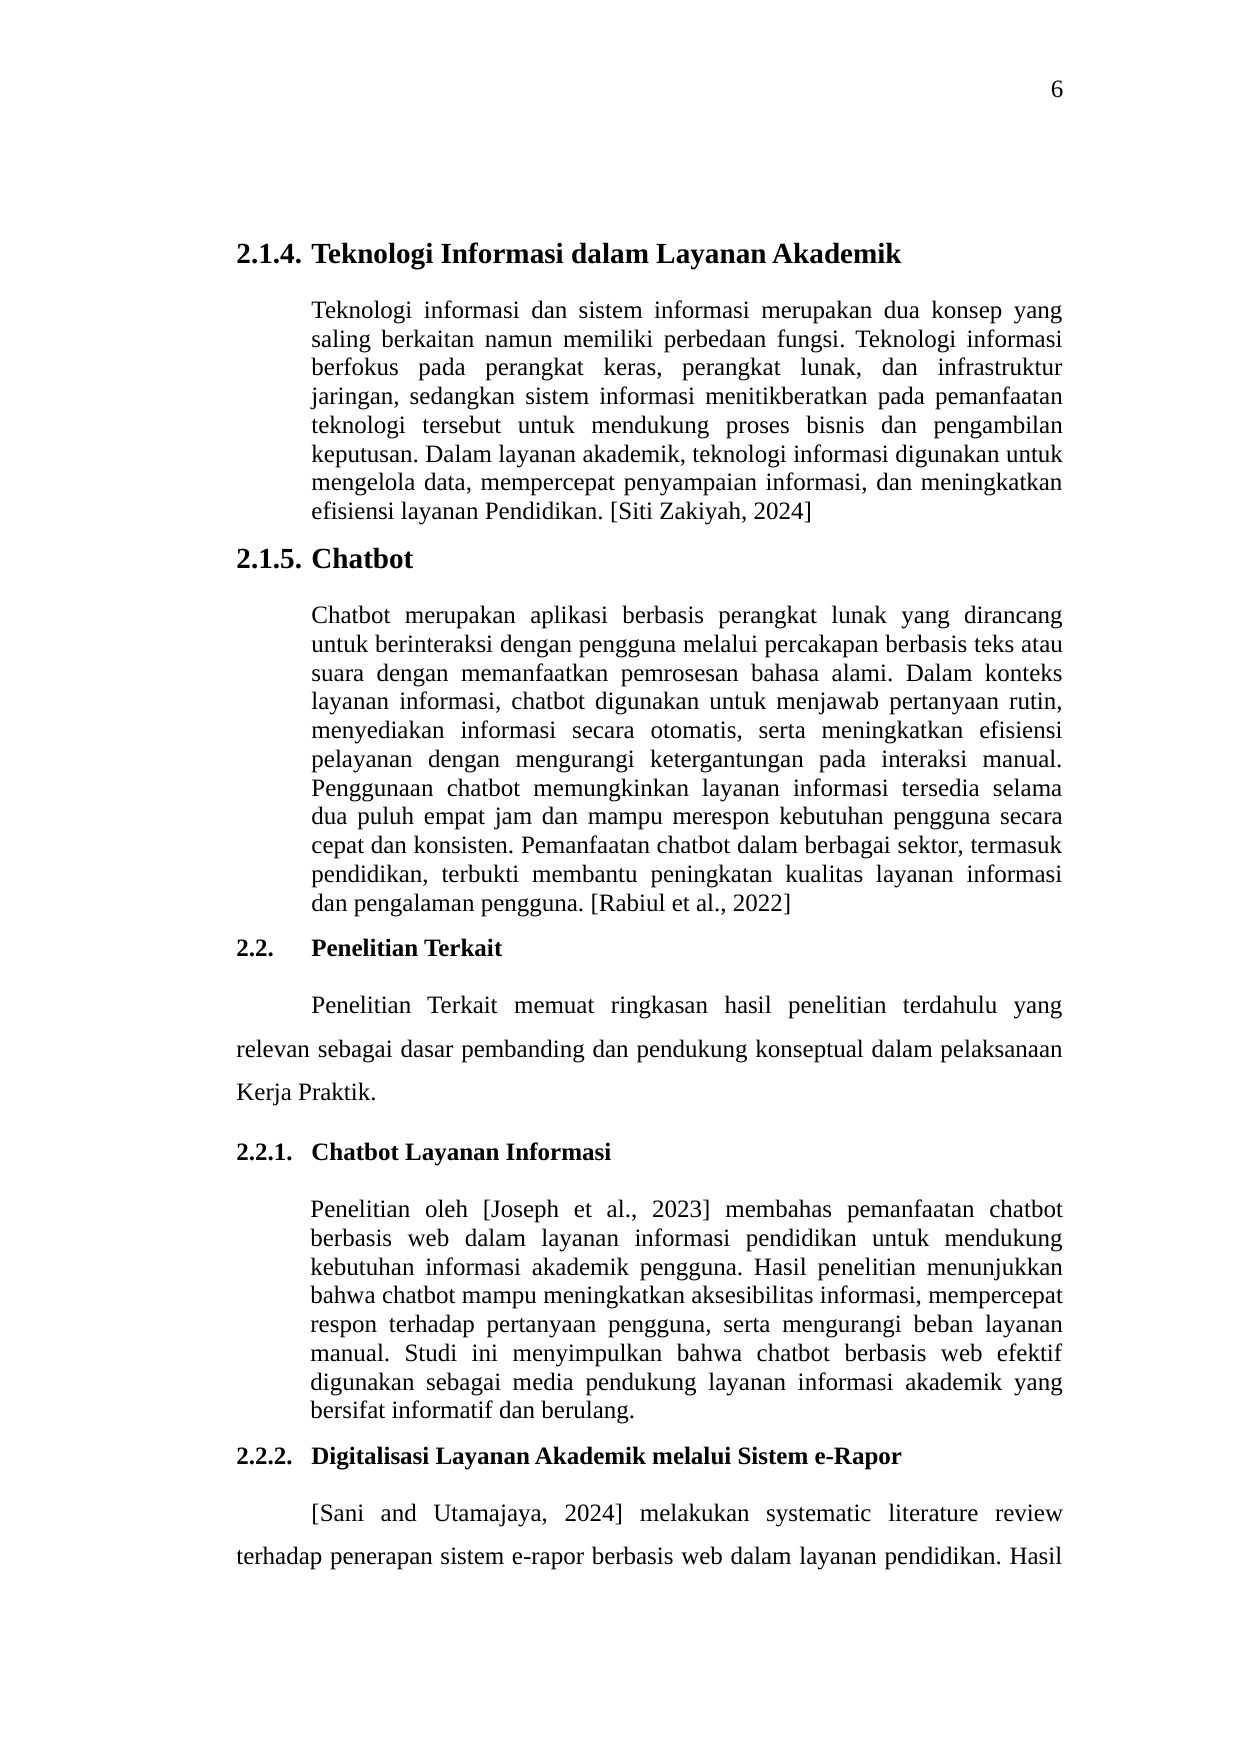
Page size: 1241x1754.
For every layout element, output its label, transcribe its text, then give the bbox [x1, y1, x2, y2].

text Penelitian oleh [Joseph et al., 2023] membahas pemanfaatan chatbot berbasis web dalam layanan informasi pendidikan untuk mendukung kebutuhan informasi akademik pengguna. Hasil penelitian menunjukkan bahwa chatbot mampu meningkatkan aksesibilitas informasi, mempercepat respon terhadap pertanyaan pengguna, serta mengurangi beban layanan manual. Studi ini menyimpulkan bahwa chatbot berbasis web efektif digunakan sebagai media pendukung layanan informasi akademik yang bersifat informatif dan berulang. [310, 1194, 1063, 1424]
text Teknologi informasi dan sistem informasi merupakan dua konsep yang saling berkaitan namun memiliki perbedaan fungsi. Teknologi informasi berfokus pada perangkat keras, perangkat lunak, dan infrastruktur jaringan, sedangkan sistem informasi menitikberatkan pada pemanfaatan teknologi tersebut untuk mendukung proses bisnis dan pengambilan keputusan. Dalam layanan akademik, teknologi informasi digunakan untuk mengelola data, mempercepat penyampaian informasi, dan meningkatkan efisiensi layanan Pendidikan. [Siti Zakiyah, 2024] [311, 295, 1063, 525]
text Penelitian Terkait [236, 933, 1063, 962]
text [236, 1498, 1063, 1570]
text Digitalisasi Layanan Akademik melalui Sistem e-Rapor [236, 1441, 1063, 1469]
text Penelitian Terkait memuat ringkasan hasil penelitian terdahulu yang relevan sebagai dasar pembanding dan pendukung konseptual dalam pelaksanaan Kerja Praktik. [236, 991, 1063, 1106]
text Chatbot Layanan Informasi [236, 1137, 1063, 1165]
text Chatbot [236, 542, 1063, 575]
text Teknologi Informasi dalam Layanan Akademik [236, 236, 1063, 270]
text Chatbot merupakan aplikasi berbasis perangkat lunak yang dirancang untuk berinteraksi dengan pengguna melalui percakapan berbasis teks atau suara dengan memanfaatkan pemrosesan bahasa alami. Dalam konteks layanan informasi, chatbot digunakan untuk menjawab pertanyaan rutin, menyediakan informasi secara otomatis, serta meningkatkan efisiensi pelayanan dengan mengurangi ketergantungan pada interaksi manual. Penggunaan chatbot memungkinkan layanan informasi tersedia selama dua puluh empat jam dan mampu merespon kebutuhan pengguna secara cepat dan konsisten. Pemanfaatan chatbot dalam berbagai sektor, termasuk pendidikan, terbukti membantu peningkatan kualitas layanan informasi dan pengalaman pengguna. [Rabiul et al., 2022] [311, 600, 1063, 916]
